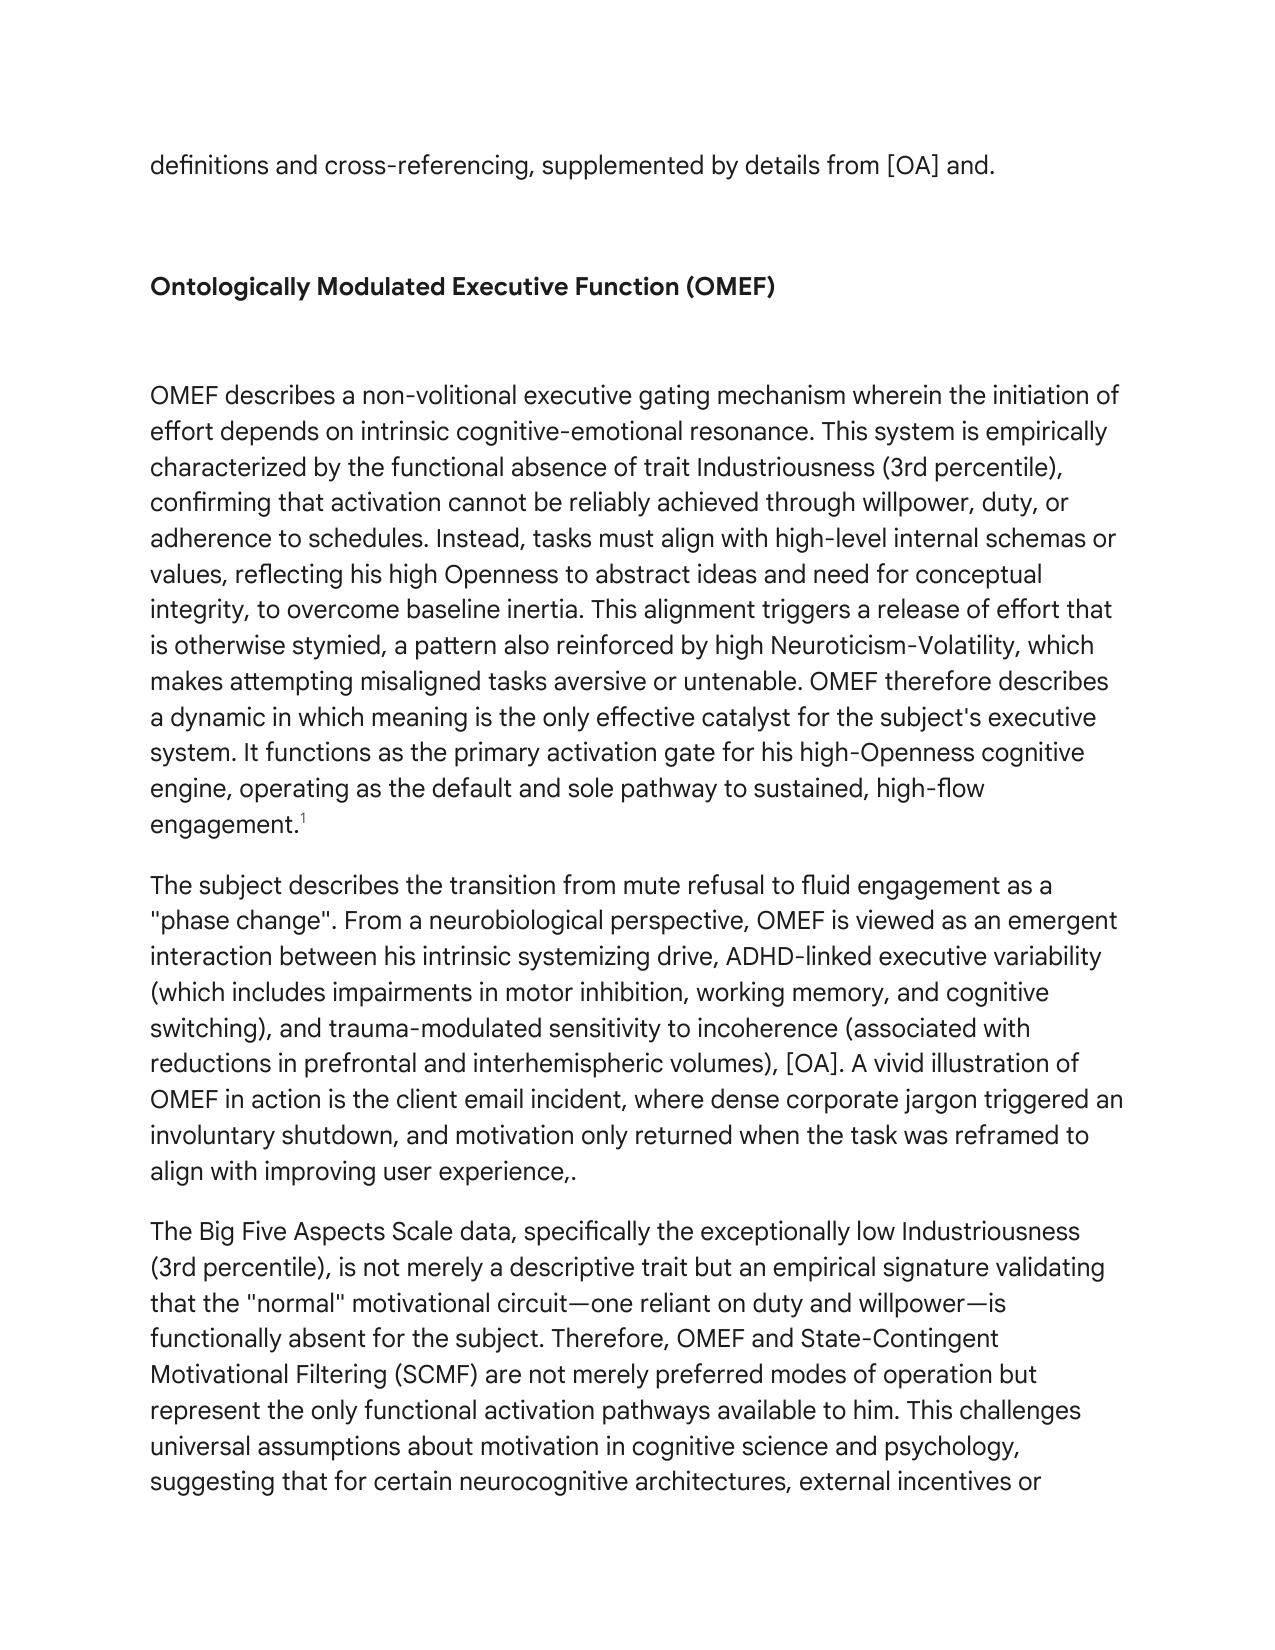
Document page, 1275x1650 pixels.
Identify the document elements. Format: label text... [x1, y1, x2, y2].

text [150, 150, 1125, 181]
text The subject describes the transition from mute refusal to fluid engagement as a "phase change". From a neurobiological perspective, OMEF is viewed as an emergent interaction between his intrinsic systemizing drive, ADHD-linked executive variability (which includes impairments in motor inhibition, working memory, and cognitive switching), and trauma-modulated sensitivity to incoherence (associated with reductions in prefrontal and interhemispheric volumes), [OA]. A vivid illustration of OMEF in action is the client email incident, where dense corporate jargon triggered an involuntary shutdown, and motivation only returned when the task was reframed to align with improving user experience,. [150, 870, 1125, 1187]
text OMEF describes a non-volitional executive gating mechanism wherein the initiation of effort depends on intrinsic cognitive-emotional resonance. This system is empirically characterized by the functional absence of trait Industriousness (3rd percentile), confirming that activation cannot be reliably achieved through willpower, duty, or adherence to schedules. Instead, tasks must align with high-level internal schemas or values, reflecting his high Openness to abstract ideas and need for conceptual integrity, to overcome baseline inertia. This alignment triggers a release of effort that is otherwise stymied, a pattern also reinforced by high Neuroticism-Volatility, which makes attempting misaligned tasks aversive or untenable. OMEF therefore describes a dynamic in which meaning is the only effective catalyst for the subject's executive system. It functions as the primary activation gate for his high-Openness cognitive engine, operating as the default and sole pathway to sustained, high-flow engagement.1 [150, 380, 1125, 841]
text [150, 1216, 1125, 1498]
subtitle Ontologically Modulated Executive Function (OMEF) [150, 271, 1125, 303]
